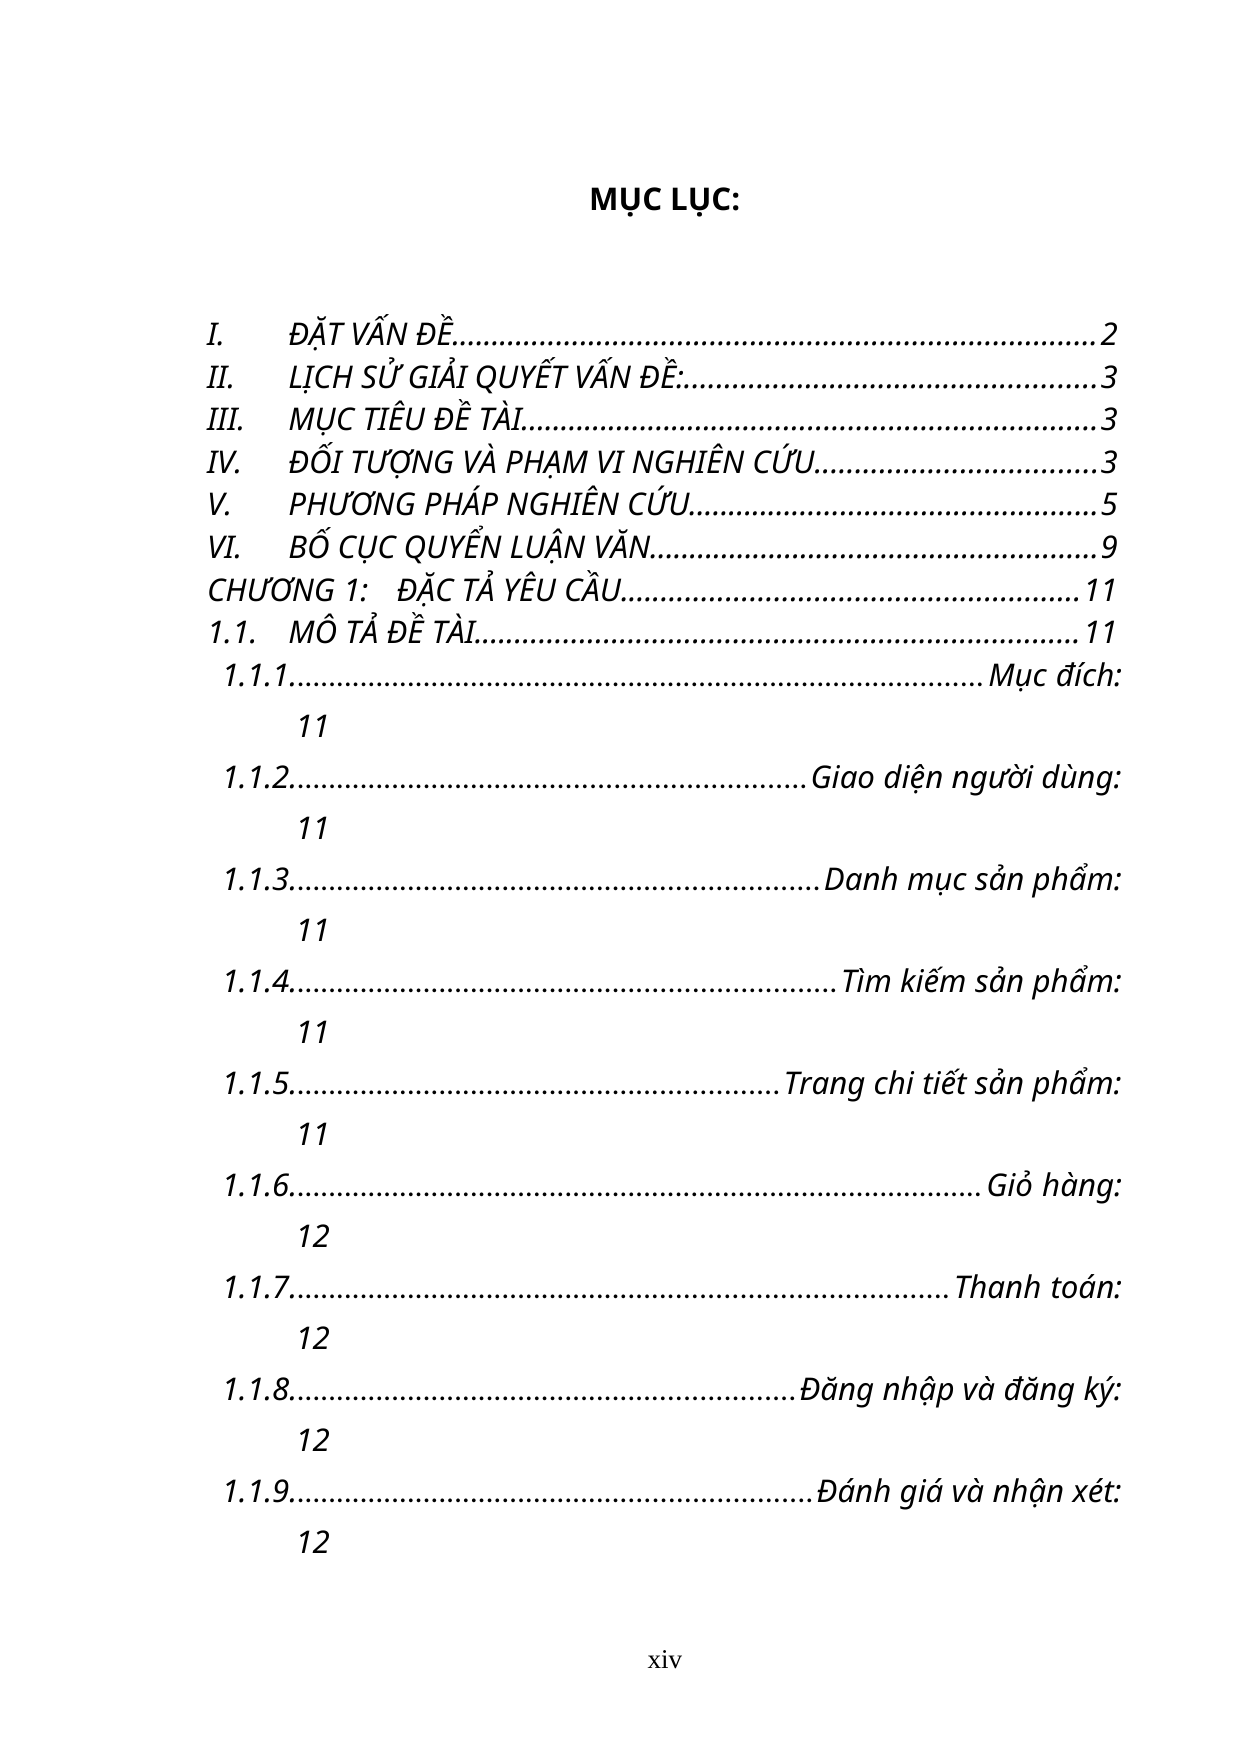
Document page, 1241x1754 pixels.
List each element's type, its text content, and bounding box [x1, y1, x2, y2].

text MỤC LỤC: [207, 177, 1122, 220]
